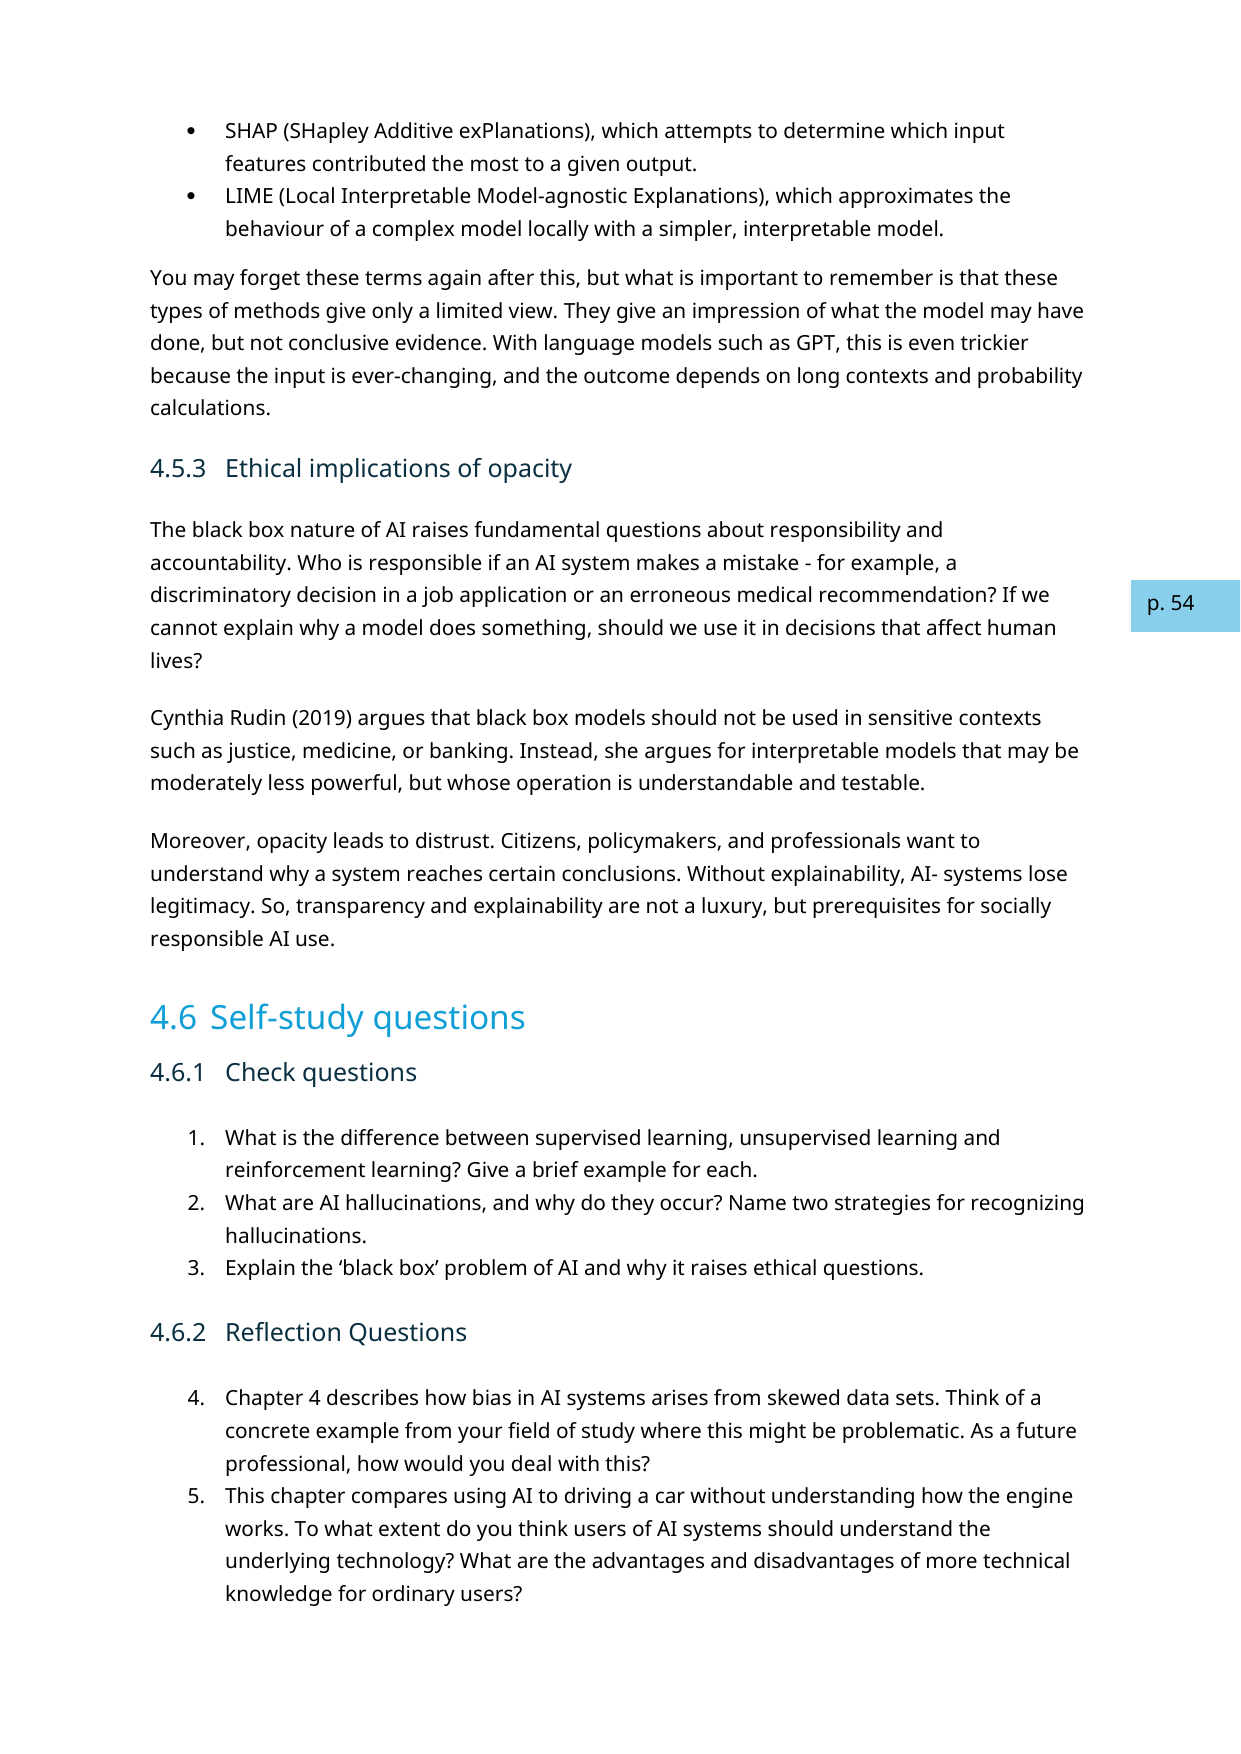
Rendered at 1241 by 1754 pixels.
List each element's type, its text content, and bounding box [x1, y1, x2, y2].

subtitle Ethical implications of opacity [150, 451, 1090, 485]
list Explain the ‘black box’ problem of AI and why it raises ethical questions. [187, 1312, 1090, 1340]
subtitle Reflection Questions [150, 1373, 1090, 1407]
text You may forget these terms again after this, but what is important to remember is that these types of methods give only a limited view. They give an impression of what the model may have done, but not conclusive evidence. With language models such as GPT, this is even trickier because the input is ever-changing, and the outcome depends on long contexts and probability calculations. [150, 263, 1090, 422]
text Cynthia Rudin (2019) argues that black box models should not be used in sensitive contexts such as justice, medicine, or banking. Instead, she argues for interpretable models that may be moderately less powerful, but whose operation is understandable and testable. [150, 703, 1090, 797]
list LIME (Local Interpretable Model-agnostic Explanations), which approximates the behaviour of a complex model locally with a simpler, interpretable model. [187, 181, 1090, 242]
list SHAP (SHapley Additive exPlanations), which attempts to determine which input features contributed the most to a given output. [187, 116, 1090, 177]
list What are AI hallucinations, and why do they occur? Name two strategies for recognizing hallucinations. [187, 1217, 1090, 1278]
text Moreover, opacity leads to distrust. Citizens, policymakers, and professionals want to understand why a system reaches certain conclusions. Without explainability, AI- systems lose legitimacy. So, transparency and explainability are not a luxury, but prerequisites for socially responsible AI use. [150, 826, 1090, 952]
list What is the difference between supervised learning, unsupervised learning and reinforcement learning? Give a brief example for each. [187, 1123, 1090, 1184]
subtitle Check questions [150, 1054, 1090, 1089]
text The black box nature of AI raises fundamental questions about responsibility and accountability. Who is responsible if an AI system makes a mistake - for example, a discriminatory decision in a job application or an erroneous medical recommendation? If we cannot explain why a model does something, should we use it in decisions that affect human lives? [150, 515, 1090, 674]
list Chapter 4 describes how bias in AI systems arises from skewed data sets. Think of a concrete example from your field of study where this might be problematic. As a future professional, how would you deal with this? [187, 1442, 1090, 1535]
subtitle Self-study questions [150, 994, 1090, 1039]
